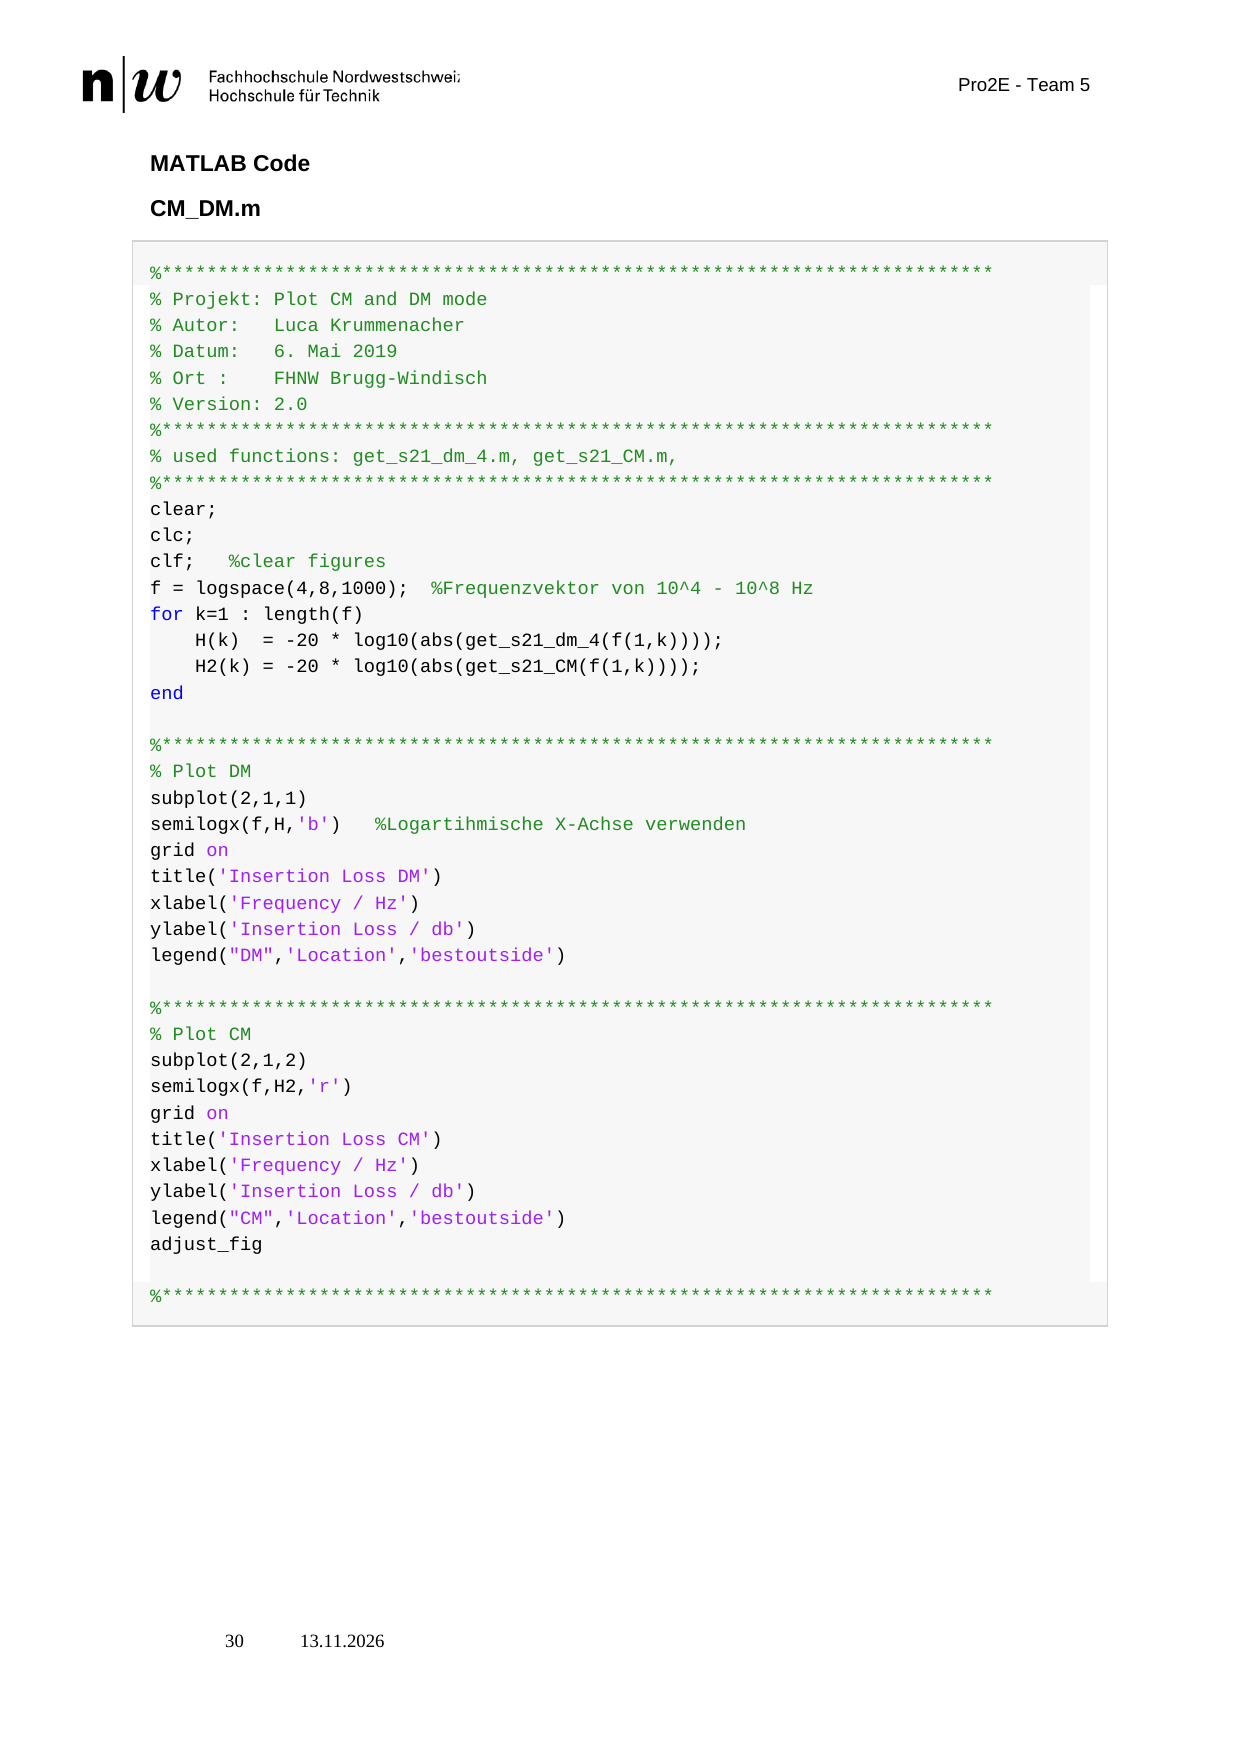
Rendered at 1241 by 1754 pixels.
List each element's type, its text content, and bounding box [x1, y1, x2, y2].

text semilogx(f,H2,'r') [150, 1072, 1090, 1098]
text title('Insertion Loss CM') [150, 1125, 1090, 1151]
text %************************************************************************** [150, 993, 1090, 1020]
text % Autor: Luca Krummenacher [150, 311, 1090, 337]
text legend("DM",'Location','bestoutside') [150, 941, 1090, 967]
text subplot(2,1,2) [150, 1046, 1090, 1072]
text f = logspace(4,8,1000); %Frequenzvektor von 10^4 - 10^8 Hz [150, 573, 1090, 600]
text clc; [150, 521, 1090, 547]
text xlabel('Frequency / Hz') [150, 1151, 1090, 1177]
text adjust_fig [150, 1230, 1090, 1256]
text clear; [150, 495, 1090, 521]
text end [150, 678, 1090, 705]
text H(k) = -20 * log10(abs(get_s21_dm_4(f(1,k)))); [150, 626, 1090, 652]
text H2(k) = -20 * log10(abs(get_s21_CM(f(1,k)))); [150, 652, 1090, 678]
text subplot(2,1,1) [150, 783, 1090, 810]
picture [81, 56, 460, 113]
text % Version: 2.0 [150, 390, 1090, 416]
text grid on [150, 836, 1090, 862]
text %************************************************************************** [133, 1264, 1107, 1325]
text semilogx(f,H,'b') %Logartihmische X-Achse verwenden [150, 810, 1090, 836]
text % Plot CM [150, 1020, 1090, 1046]
text xlabel('Frequency / Hz') [150, 888, 1090, 915]
text % Datum: 6. Mai 2019 [150, 337, 1090, 363]
text %************************************************************************** [150, 468, 1090, 495]
text % Plot DM [150, 757, 1090, 783]
text legend("CM",'Location','bestoutside') [150, 1203, 1090, 1230]
text MATLAB Code [150, 150, 1090, 176]
text % Ort : FHNW Brugg-Windisch [150, 363, 1090, 390]
text % used functions: get_s21_dm_4.m, get_s21_CM.m, [150, 442, 1090, 468]
text %************************************************************************** [150, 731, 1090, 757]
text grid on [150, 1098, 1090, 1125]
text %************************************************************************** [150, 416, 1090, 442]
text % Projekt: Plot CM and DM mode [150, 285, 1090, 311]
text ylabel('Insertion Loss / db') [150, 915, 1090, 941]
text for k=1 : length(f) [150, 600, 1090, 626]
text ylabel('Insertion Loss / db') [150, 1177, 1090, 1203]
text clf; %clear figures [150, 547, 1090, 573]
text title('Insertion Loss DM') [150, 862, 1090, 888]
text CM_DM.m [150, 195, 1090, 221]
text %************************************************************************** [133, 242, 1107, 285]
